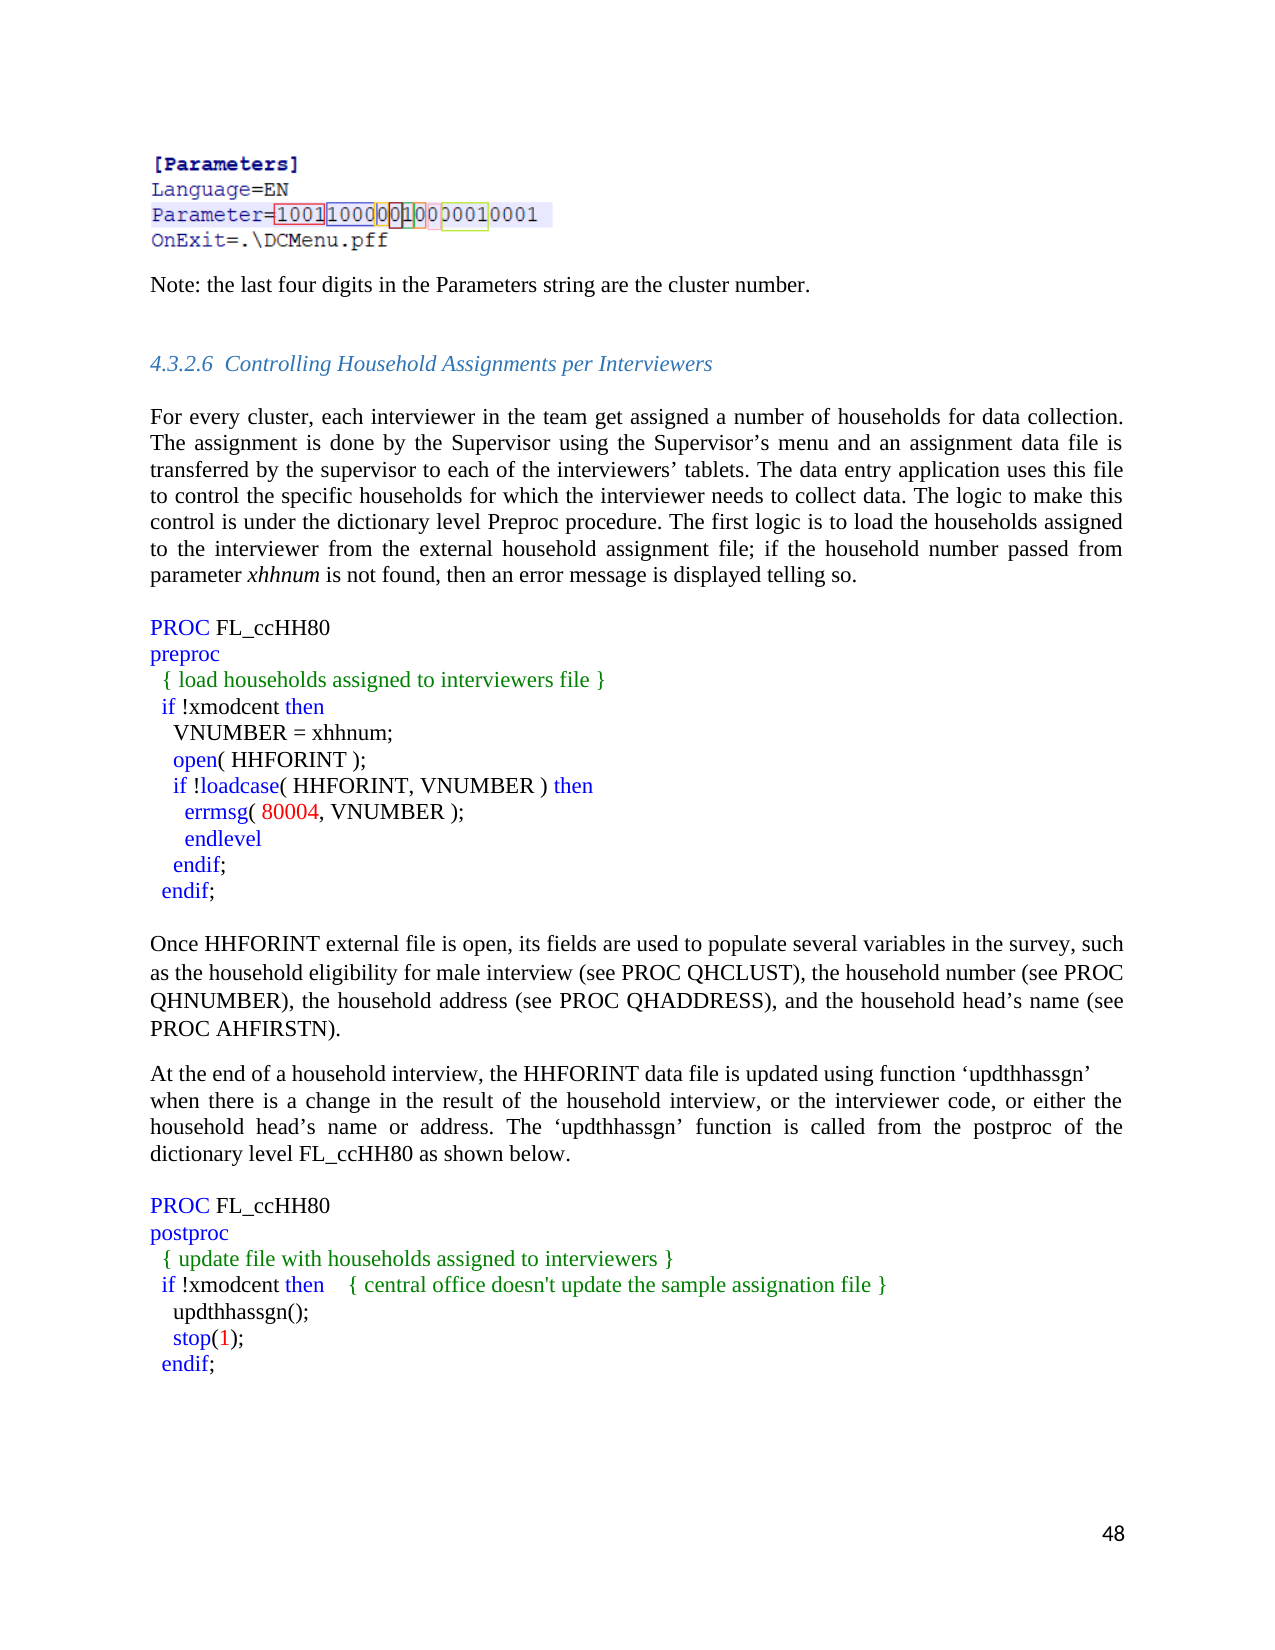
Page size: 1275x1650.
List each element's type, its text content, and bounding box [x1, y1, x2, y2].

text At the end of a household interview, the HHFORINT data file is updated using function ‘updthhassgn’ [150, 1061, 1125, 1087]
text postproc { update file with households assigned to interviewers } if !xmodcent then { central office doesn't update the sample assignation file } updthhassgn(); stop(1); endif; [150, 1219, 1125, 1377]
text when there is a change in the result of the household interview, or the interviewer code, or either the household head’s name or address. The ‘updthhassgn’ function is called from the postproc of the dictionary level FL_ccHH80 as shown below. [150, 1087, 1125, 1166]
subtitle 4.3.2.6 Controlling Household Assignments per Interviewers [150, 350, 1125, 377]
text { load households assigned to interviewers file } if !xmodcent then VNUMBER = xhhnum; open( HHFORINT ); if !loadcase( HHFORINT, VNUMBER ) then errmsg( 80004, VNUMBER ); endlevel endif; endif; [150, 667, 1125, 904]
text PROC FL_ccHH80 [150, 1192, 1125, 1219]
text Once HHFORINT external file is open, its fields are used to populate several variables in the survey, such as the household eligibility for male interview (see PROC QHCLUST), the household number (see PROC QHNUMBER), the household address (see PROC QHADDRESS), and the household head’s name (see PROC AHFIRSTN). [150, 930, 1125, 1042]
text PROC FL_ccHH80 [150, 614, 1125, 640]
text Note: the last four digits in the Parameters string are the cluster number. [150, 271, 1125, 298]
picture [150, 150, 569, 272]
text For every cluster, each interviewer in the team get assigned a number of households for data collection. The assignment is done by the Supervisor using the Supervisor’s menu and an assignment data file is transferred by the supervisor to each of the interviewers’ tablets. The data entry application uses this file to control the specific households for which the interviewer needs to collect data. The logic to make this control is under the dictionary level Preproc procedure. The first logic is to load the households assigned to the interviewer from the external household assignment file; if the household number passed from parameter xhhnum is not found, then an error message is displayed telling so. [150, 403, 1125, 587]
text preproc [150, 640, 1125, 667]
